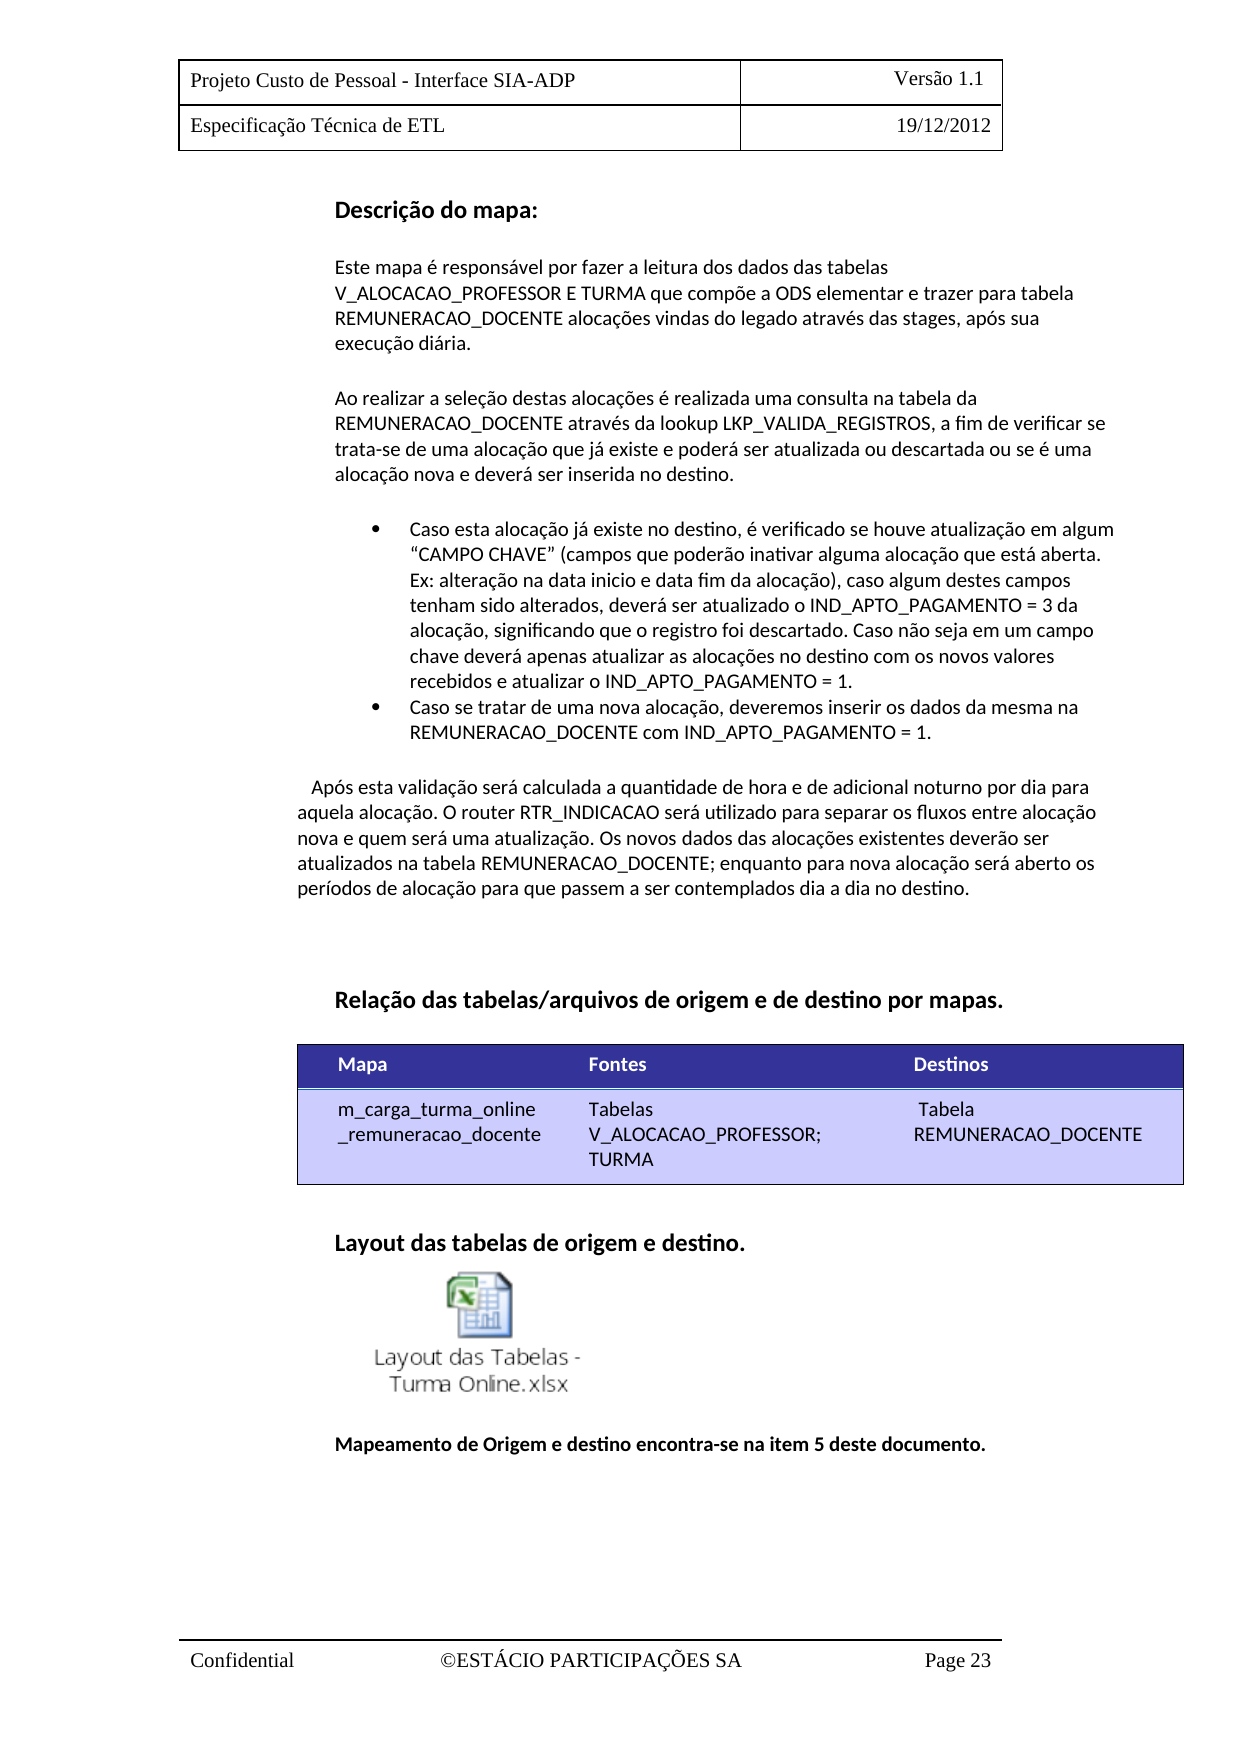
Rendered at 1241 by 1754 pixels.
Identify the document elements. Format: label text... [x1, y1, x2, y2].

list Caso esta alocação já existe no destino, é verificado se houve atualização em algum “CAMPO CHAVE” (campos que poderão inativar alguma alocação que está aberta. Ex: alteração na data inicio e data fim da alocação), caso algum destes campos tenham sido alterados, deverá ser atualizado o IND_APTO_PAGAMENTO = 3 da alocação, significando que o registro foi descartado. Caso não seja em um campo chave deverá apenas atualizar as alocações no destino com os novos valores recebidos e atualizar o IND_APTO_PAGAMENTO = 1. [372, 516, 1120, 694]
text Após esta validação será calculada a quantidade de hora e de adicional noturno por dia para aquela alocação. O router RTR_INDICACAO será utilizado para separar os fluxos entre alocação nova e quem será uma atualização. Os novos dados das alocações existentes deverão ser atualizados na tabela REMUNERACAO_DOCENTE; enquanto para nova alocação será aberto os períodos de alocação para que passem a ser contemplados dia a dia no destino. [297, 774, 1120, 901]
table_cell m_carga_turma_online_remuneracao_docente [298, 1090, 548, 1184]
text Descrição do mapa: [297, 194, 1120, 225]
text Este mapa é responsável por fazer a leitura dos dados das tabelas V_ALOCACAO_PROFESSOR E TURMA que compõe a ODS elementar e trazer para tabela REMUNERACAO_DOCENTE alocações vindas do legado através das stages, após sua execução diária. [334, 254, 1120, 356]
text Mapeamento de Origem e destino encontra-se na item 5 deste documento. [334, 1431, 1120, 1456]
table_header Destinos [873, 1045, 1183, 1088]
text Layout das tabelas de origem e destino. [334, 1227, 1120, 1258]
text Relação das tabelas/arquivos de origem e de destino por mapas. [334, 985, 1120, 1015]
table_cell Tabelas V_ALOCACAO_PROFESSOR; TURMA [548, 1090, 873, 1184]
list Caso se tratar de uma nova alocação, deveremos inserir os dados da mesma na REMUNERACAO_DOCENTE com IND_APTO_PAGAMENTO = 1. [372, 694, 1120, 745]
table_header Fontes [548, 1045, 873, 1088]
text Ao realizar a seleção destas alocações é realizada uma consulta na tabela da REMUNERACAO_DOCENTE através da lookup LKP_VALIDA_REGISTROS, a fim de verificar se trata-se de uma alocação que já existe e poderá ser atualizada ou descartada ou se é uma alocação nova e deverá ser inserida no destino. [334, 385, 1120, 487]
table_cell Tabela REMUNERACAO_DOCENTE [873, 1090, 1183, 1184]
table_header Mapa [298, 1045, 548, 1088]
